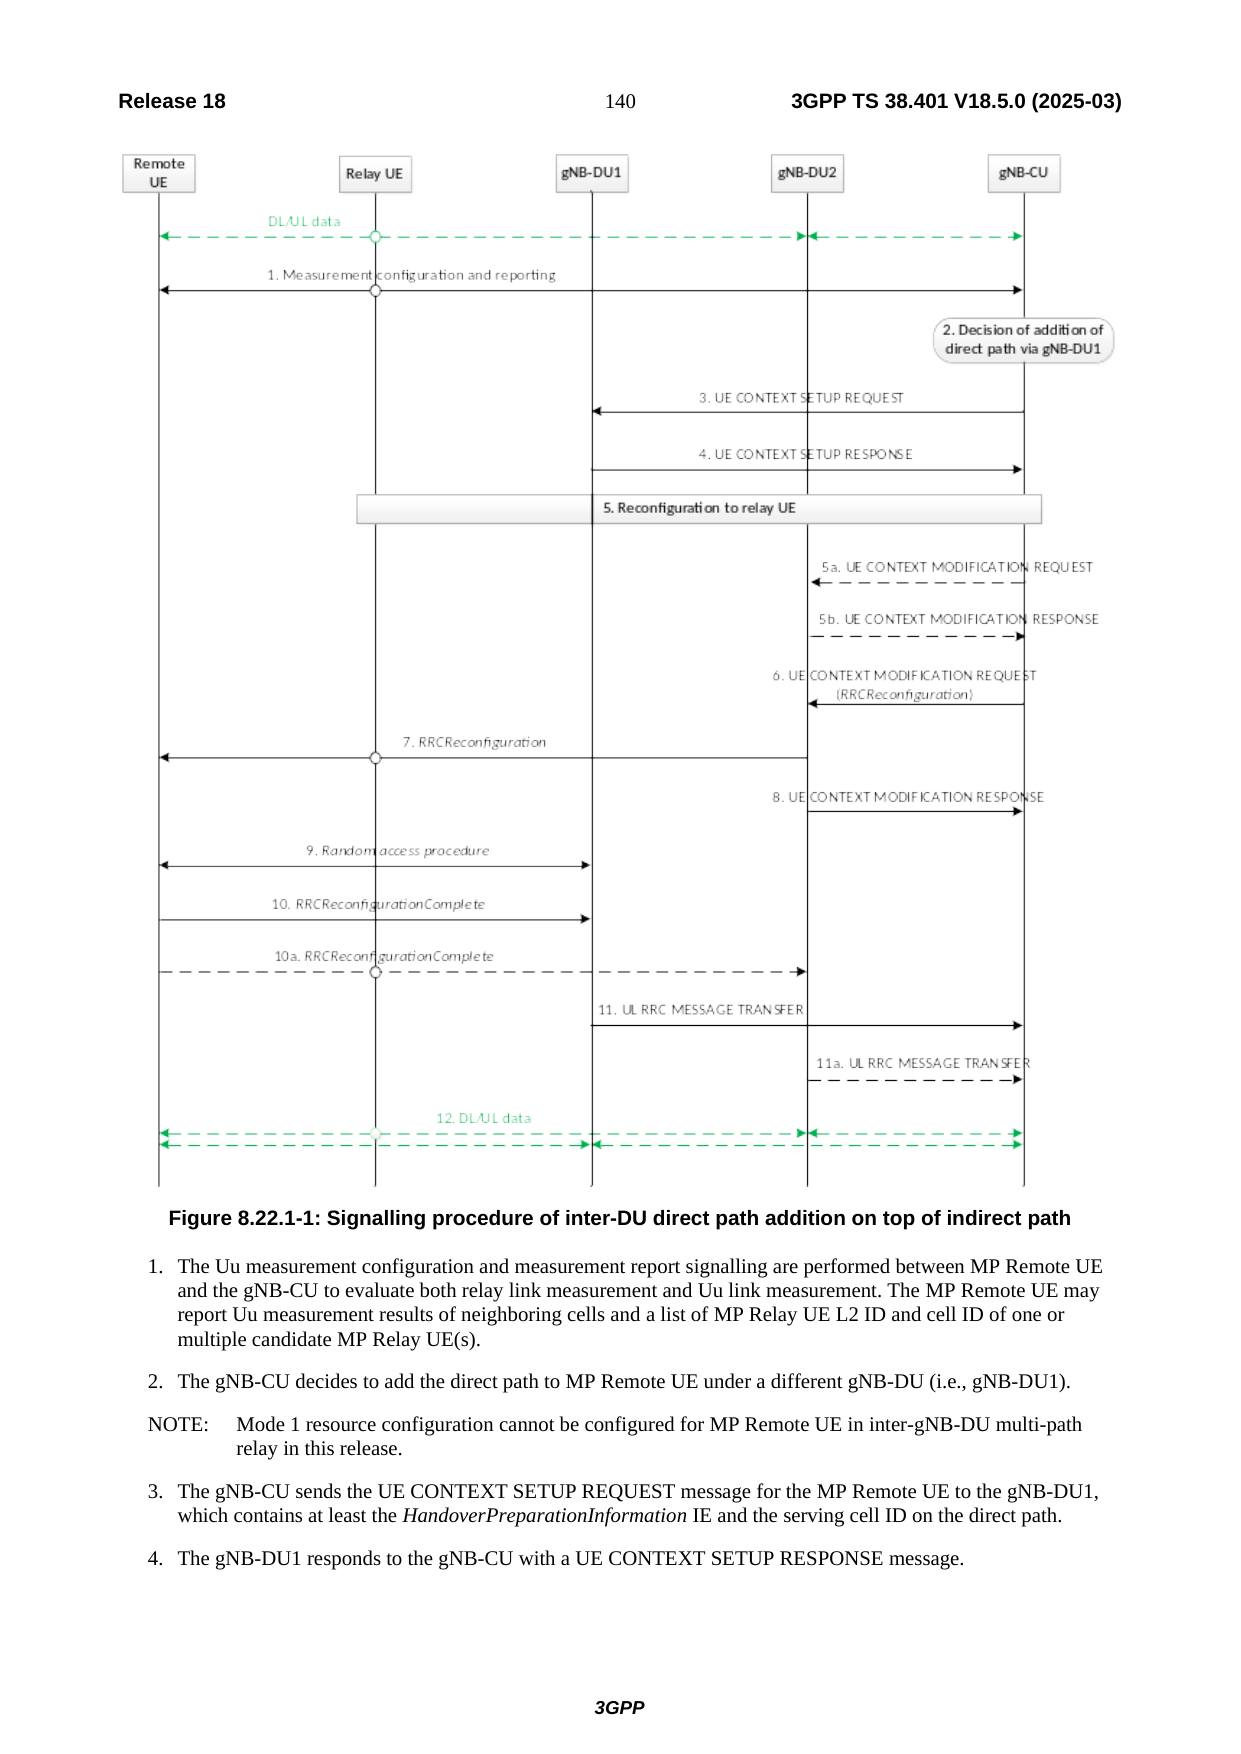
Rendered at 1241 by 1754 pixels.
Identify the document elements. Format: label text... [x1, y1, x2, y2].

text 1. The Uu measurement configuration and measurement report signalling are performed between MP Remote UE and the gNB-CU to evaluate both relay link measurement and Uu link measurement. The MP Remote UE may report Uu measurement results of neighboring cells and a list of MP Relay UE L2 ID and cell ID of one or multiple candidate MP Relay UE(s). [148, 1254, 1122, 1351]
text 2. The gNB-CU decides to add the direct path to MP Remote UE under a different gNB-DU (i.e., gNB-DU1). [148, 1369, 1122, 1393]
text 4. The gNB-DU1 responds to the gNB-CU with a UE CONTEXT SETUP RESPONSE message. [148, 1546, 1122, 1570]
text Figure 8.22.1-1: Signalling procedure of inter-DU direct path addition on top of indirect path [118, 1205, 1122, 1229]
text NOTE: Mode 1 resource configuration cannot be configured for MP Remote UE in inter-gNB-DU multi-path relay in this release. [148, 1412, 1122, 1460]
text 3. The gNB-CU sends the UE CONTEXT SETUP REQUEST message for the MP Remote UE to the gNB-DU1, which contains at least the HandoverPreparationInformation IE and the serving cell ID on the direct path. [148, 1479, 1122, 1527]
